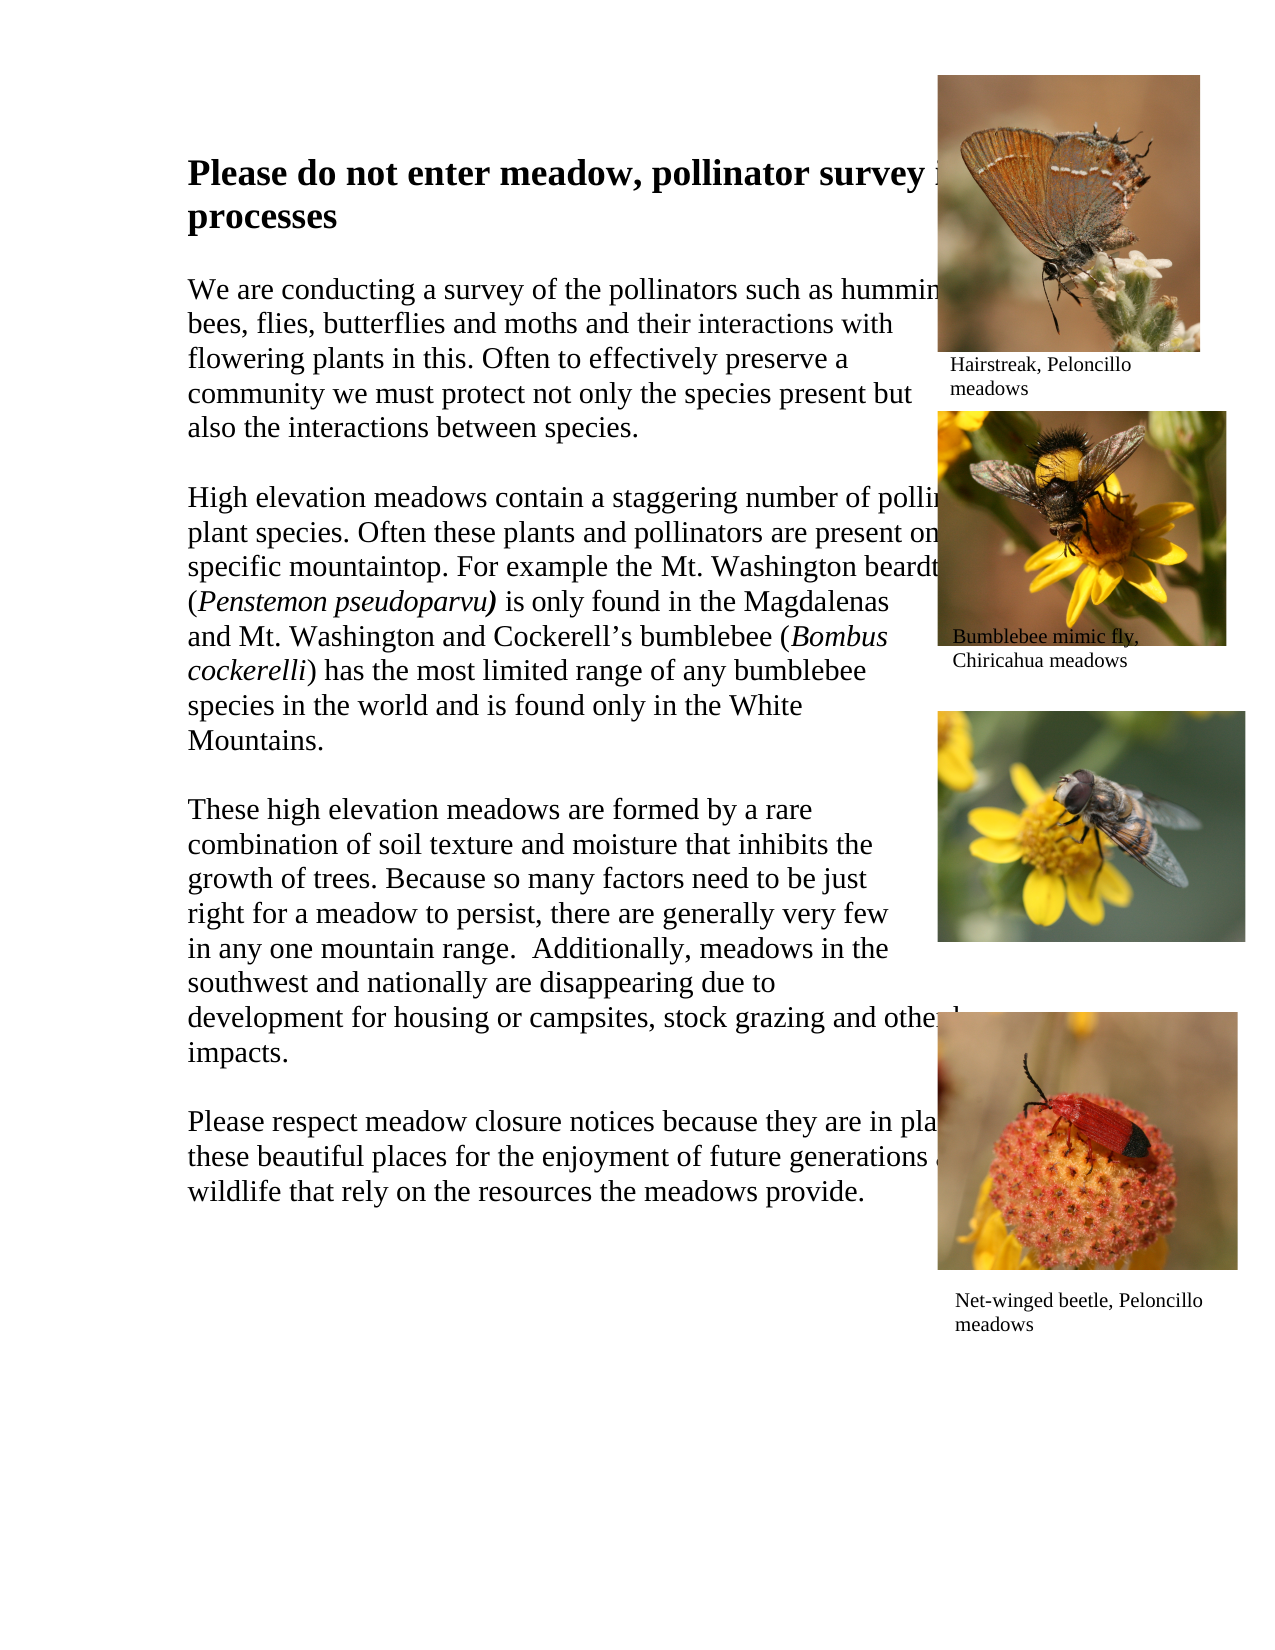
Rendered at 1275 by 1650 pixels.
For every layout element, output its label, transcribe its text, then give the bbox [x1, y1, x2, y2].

picture [937, 75, 1200, 350]
picture [937, 1087, 1238, 1301]
picture [937, 746, 1246, 976]
text We are conducting a survey of the pollinators such as hummingbirds, bees, flies, butterflies and moths and their interactions with flowering plants in this. Often to effectively preserve a community we must protect not only the species present but also the interactions between species. [187, 271, 1087, 479]
text These high elevation meadows are formed by a rare combination of soil texture and moisture that inhibits the growth of trees. Because so many factors need to be just right for a meadow to persist, there are generally very few in any one mountain range. Additionally, meadows in the southwest and nationally are disappearing due to development for housing or campsites, stock grazing and other human impacts. [187, 826, 1087, 1103]
text Please do not enter meadow, pollinator survey in processes [187, 150, 937, 236]
text Please respect meadow closure notices because they are in place to protect these beautiful places for the enjoyment of future generations and for the wildlife that rely on the resources the meadows provide. [187, 1138, 937, 1277]
text High elevation meadows contain a staggering number of pollinator and plant species. Often these plants and pollinators are present only on a specific mountaintop. For example the Mt. Washington beardtongue (Penstemon pseudoparvu) is only found in the Magdalenas and Mt. Washington and Cockerell’s bumblebee (Bombus cockerelli) has the most limited range of any bumblebee species in the world and is found only in the White Mountains. [187, 514, 1087, 791]
